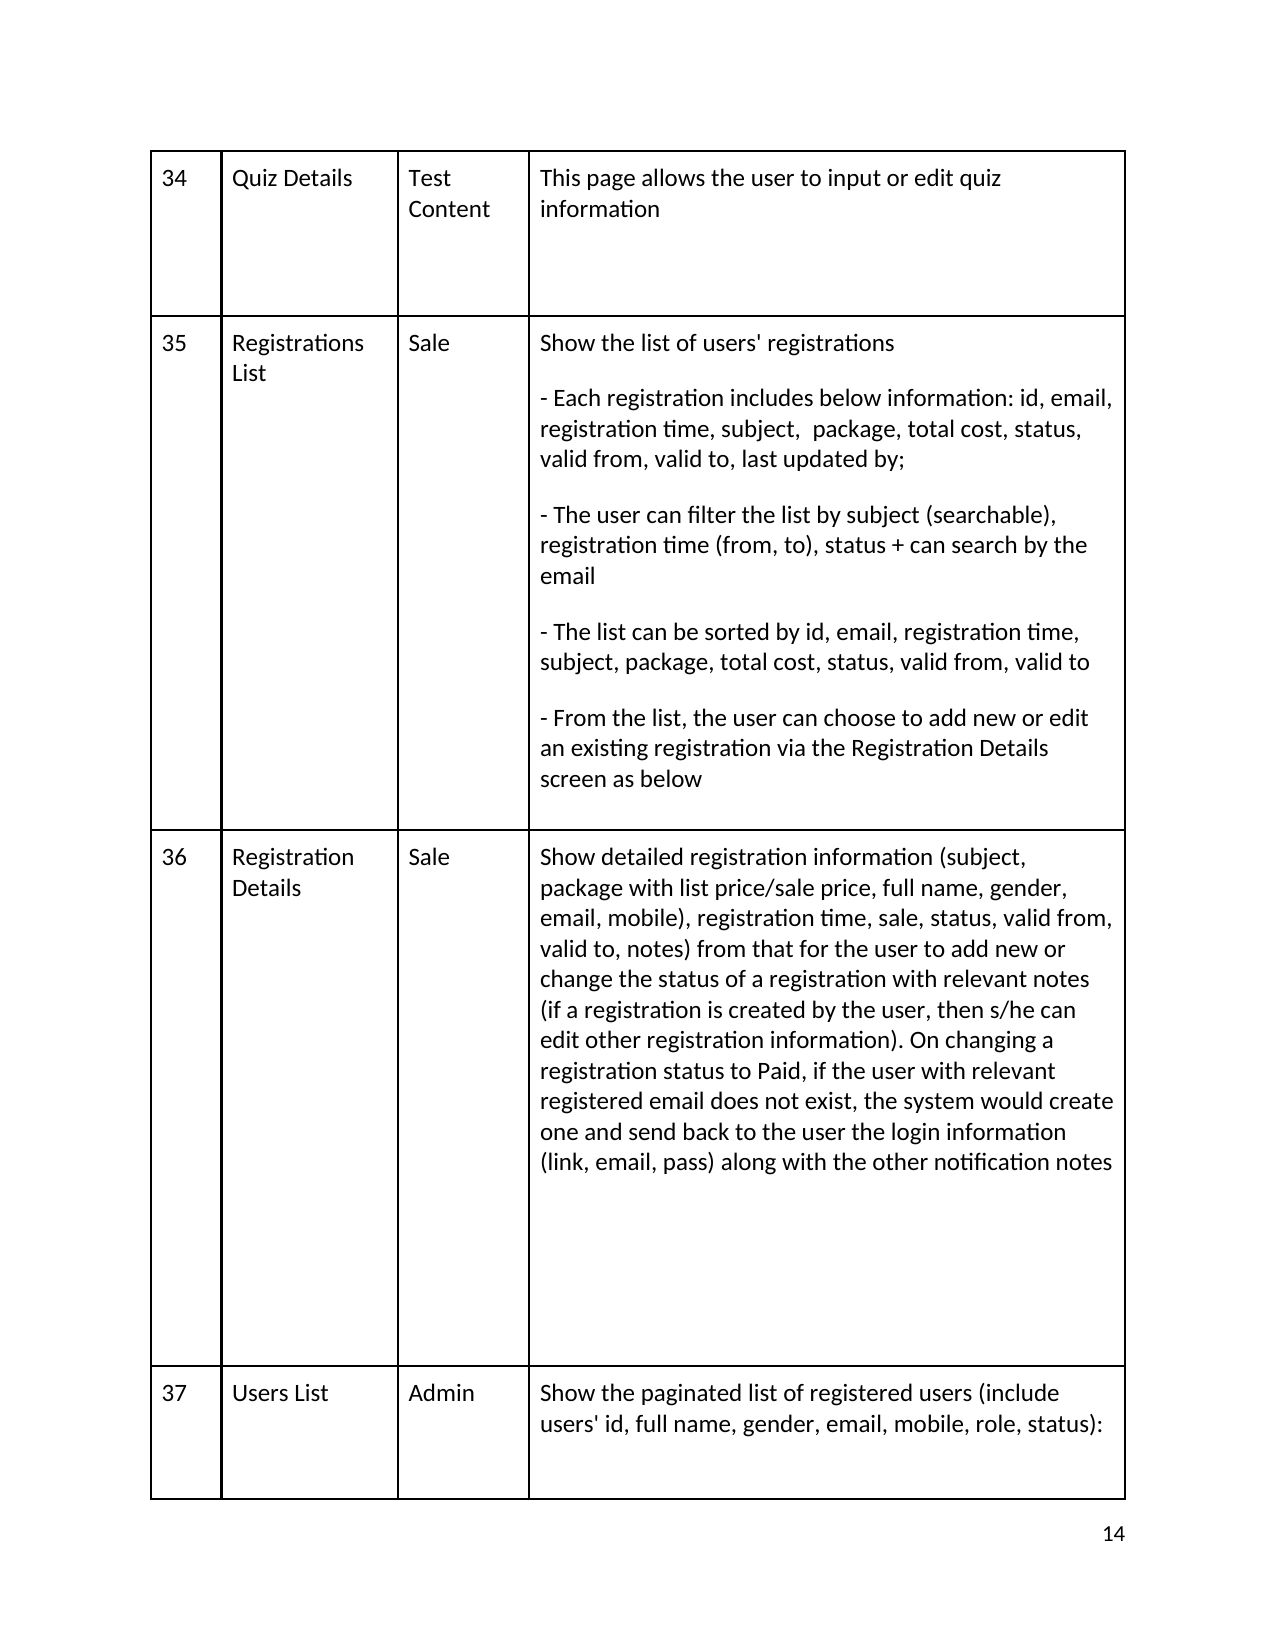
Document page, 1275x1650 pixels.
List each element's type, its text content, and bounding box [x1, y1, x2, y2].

table_cell This page allows the user to input or edit quiz information [530, 152, 1124, 314]
table_cell 35 [152, 317, 220, 829]
table_cell Users List [223, 1367, 397, 1498]
table_cell Show detailed registration information (subject, package with list price/sale price, full name, gender, email, mobile), registration time, sale, status, valid from, valid to, notes) from that for the user to add new or change the status of a registration with relevant notes (if a registration is created by the user, then s/he can edit other registration information). On changing a registration status to Paid, if the user with relevant registered email does not exist, the system would create one and send back to the user the login information (link, email, pass) along with the other notification notes [530, 831, 1124, 1365]
table_cell Test Content [399, 152, 528, 314]
table_cell 37 [152, 1367, 220, 1498]
table_cell Admin [399, 1367, 528, 1498]
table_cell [530, 1367, 1124, 1498]
table_cell 36 [152, 831, 220, 1365]
table_cell Quiz Details [223, 152, 397, 314]
table_cell Registrations List [223, 317, 397, 829]
table_cell Show the list of users' registrations - Each registration includes below information: id, email, registration time, subject, package, total cost, status, valid from, valid to, last updated by; - The user can filter the list by subject (searchable), registration time (from, to), status + can search by the email - The list can be sorted by id, email, registration time, subject, package, total cost, status, valid from, valid to - From the list, the user can choose to add new or edit an existing registration via the Registration Details screen as below [530, 317, 1124, 829]
table_cell Sale [399, 831, 528, 1365]
table_cell 34 [152, 152, 220, 314]
table_cell Registration Details [223, 831, 397, 1365]
table_cell Sale [399, 317, 528, 829]
